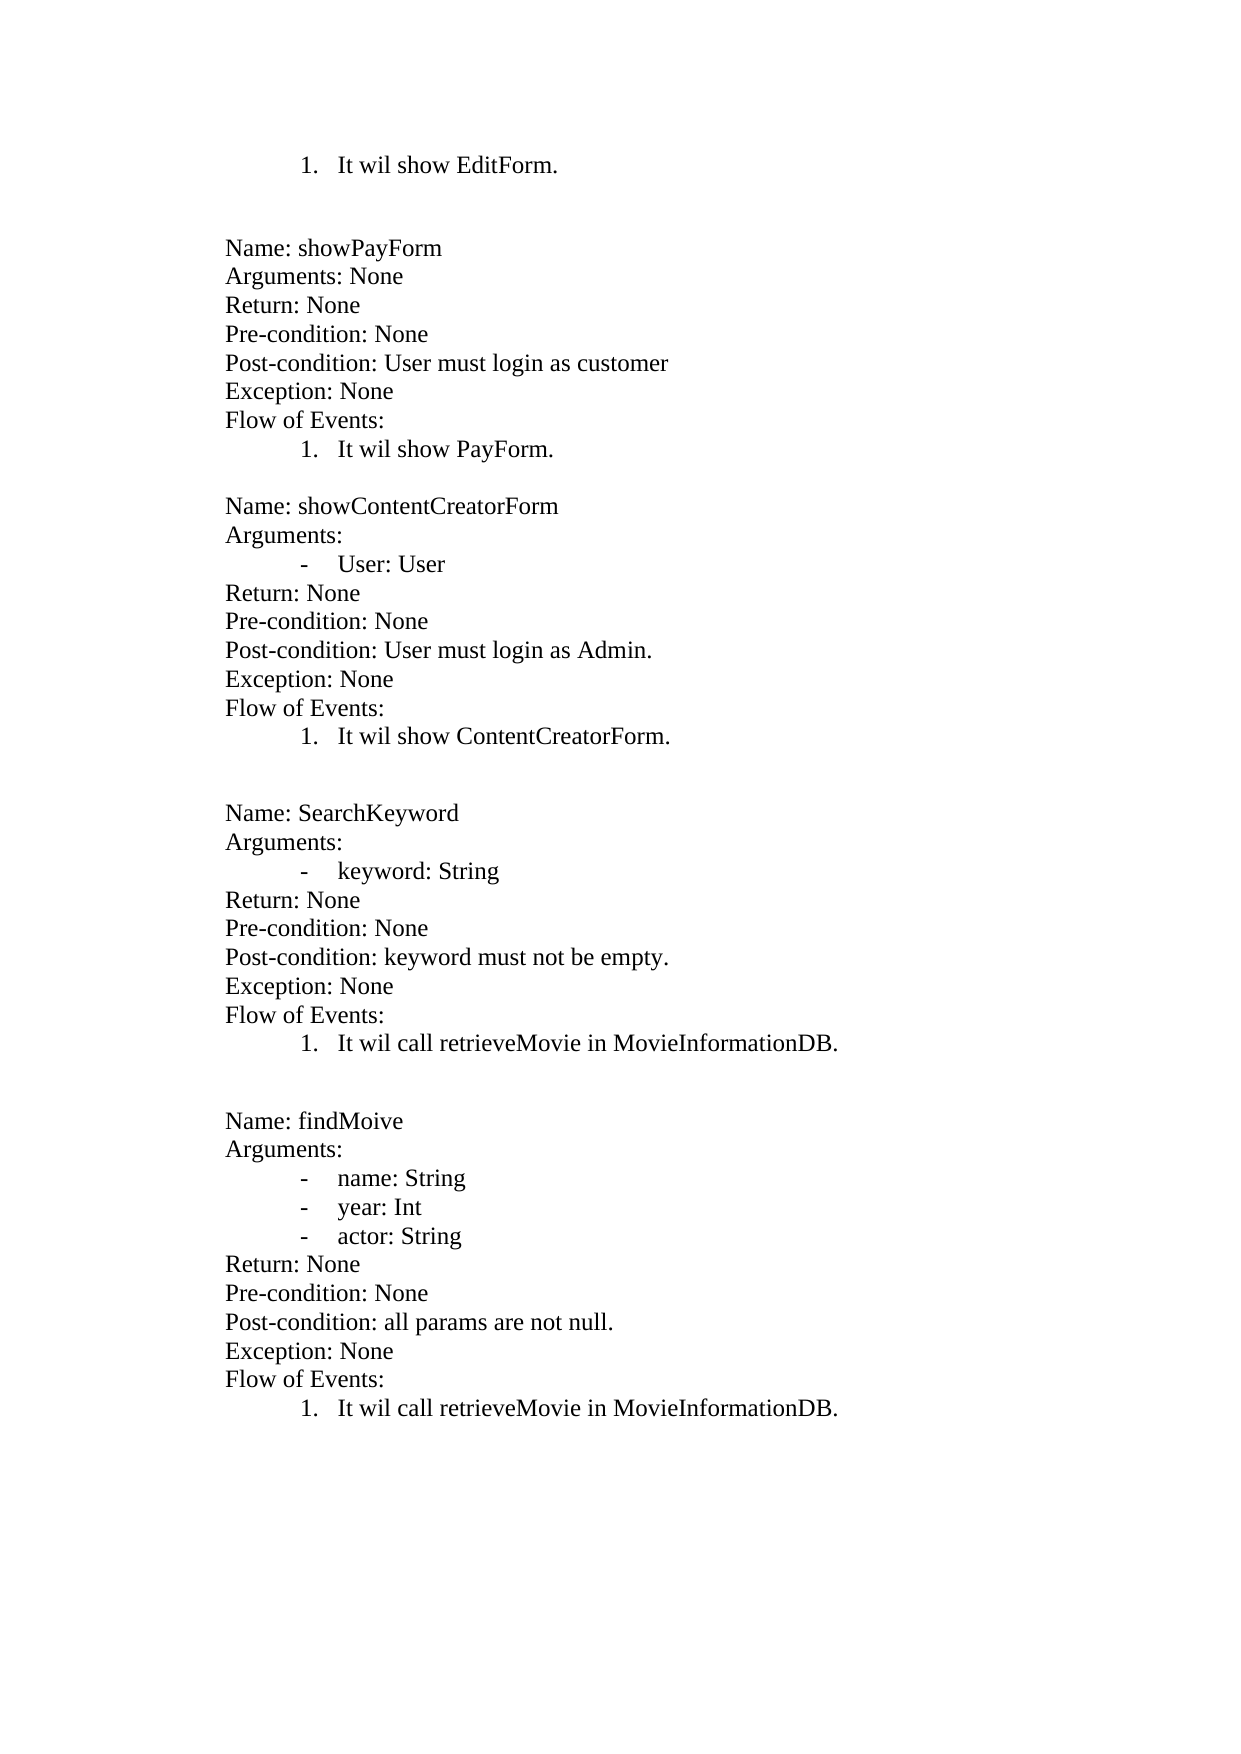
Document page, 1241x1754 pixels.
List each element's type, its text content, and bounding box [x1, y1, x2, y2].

text Exception: None [150, 376, 1090, 405]
text Name: findMoive [150, 1106, 1090, 1134]
text Pre-condition: None [150, 913, 1090, 942]
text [150, 348, 1090, 376]
text Name: showContentCreatorForm [150, 491, 1090, 520]
text Arguments: [150, 520, 1090, 549]
list name: String [300, 1163, 1090, 1192]
list It wil call retrieveMovie in MovieInformationDB. [300, 1028, 1090, 1057]
list User: User [300, 549, 1090, 578]
list keyword: String [300, 856, 1090, 885]
list It wil show PayForm. [300, 434, 1090, 463]
text Return: None [150, 1249, 1090, 1278]
list year: Int [300, 1192, 1090, 1221]
text Post-condition: keyword must not be empty. [150, 942, 1090, 971]
text Exception: None [150, 1336, 1090, 1364]
text Return: None [150, 885, 1090, 913]
list actor: String [300, 1221, 1090, 1249]
list It wil show EditForm. [300, 150, 1090, 179]
text Flow of Events: [150, 405, 1090, 434]
text Arguments: [150, 1134, 1090, 1163]
list It wil call retrieveMovie in MovieInformationDB. [300, 1393, 1090, 1422]
text Exception: None [150, 664, 1090, 693]
text Arguments: [150, 827, 1090, 856]
text Arguments: None [150, 261, 1090, 290]
list It wil show ContentCreatorForm. [300, 721, 1090, 750]
text Post-condition: User must login as Admin. [150, 635, 1090, 664]
text Pre-condition: None [150, 1278, 1090, 1307]
text Post-condition: all params are not null. [150, 1307, 1090, 1336]
text Pre-condition: None [150, 606, 1090, 635]
text Name: SearchKeyword [150, 798, 1090, 827]
text Return: None [150, 290, 1090, 319]
text Exception: None [150, 971, 1090, 1000]
text Return: None [150, 578, 1090, 606]
text Flow of Events: [150, 1364, 1090, 1393]
text Name: showPayForm [150, 233, 1090, 261]
text Flow of Events: [150, 1000, 1090, 1028]
text Pre-condition: None [150, 319, 1090, 348]
text Flow of Events: [150, 693, 1090, 721]
